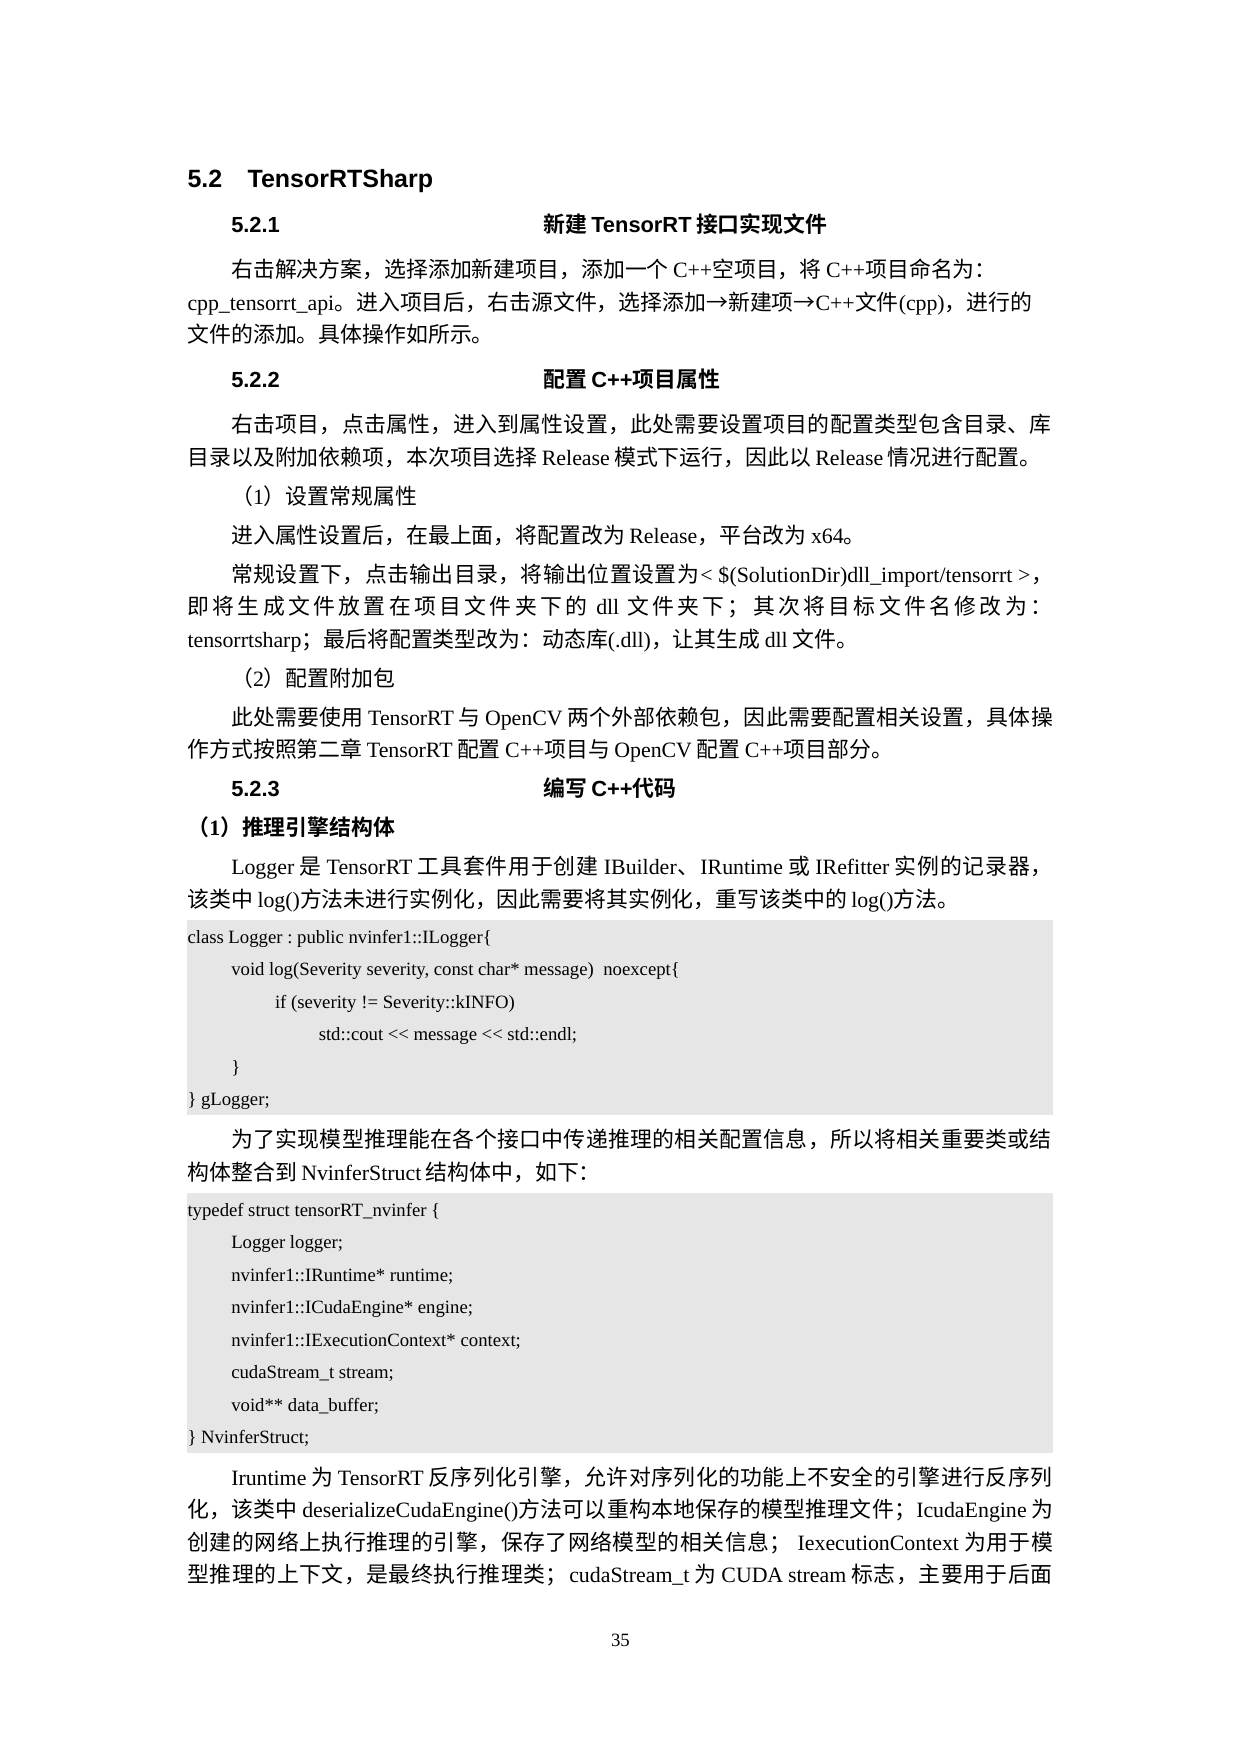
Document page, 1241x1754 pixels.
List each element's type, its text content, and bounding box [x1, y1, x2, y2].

text 进入属性设置后，在最上面，将配置改为Release，平台改为x64。 [187, 517, 1053, 550]
subtitle 新建TensorRT接口实现文件 [187, 207, 1053, 239]
text Logger是TensorRT工具套件用于创建IBuilder、IRuntime或IRefitter实例的记录器，该类中log()方法未进行实例化，因此需要将其实例化，重写该类中的log()方法。 [187, 849, 1053, 914]
text if (severity != Severity::kINFO) [187, 985, 1053, 1018]
subtitle TensorRTSharp [187, 162, 1053, 194]
subtitle 编写C++代码 [187, 771, 1053, 803]
text } gLogger; [187, 1083, 1053, 1115]
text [187, 1459, 1053, 1589]
text 右击解决方案，选择添加新建项目，添加一个C++空项目，将C++项目命名为：cpp_tensorrt_api。进入项目后，右击源文件，选择添加→新建项→C++文件(cpp)，进行的文件的添加。具体操作如所示。 [187, 252, 1053, 349]
text nvinfer1::ICudaEngine* engine; [187, 1291, 1053, 1323]
text 为了实现模型推理能在各个接口中传递推理的相关配置信息，所以将相关重要类或结构体整合到NvinferStruct结构体中，如下： [187, 1122, 1053, 1187]
text cudaStream_t stream; [187, 1356, 1053, 1388]
text （2）配置附加包 [187, 660, 1053, 693]
text class Logger : public nvinfer1::ILogger{ [187, 920, 1053, 953]
text Logger logger; [187, 1226, 1053, 1258]
text 此处需要使用TensorRT与OpenCV两个外部依赖包，因此需要配置相关设置，具体操作方式按照第二章TensorRT配置C++项目与OpenCV配置C++项目部分。 [187, 699, 1053, 764]
text } [187, 1050, 1053, 1083]
text void** data_buffer; [187, 1388, 1053, 1421]
text 右击项目，点击属性，进入到属性设置，此处需要设置项目的配置类型包含目录、库目录以及附加依赖项，本次项目选择Release模式下运行，因此以Release情况进行配置。 [187, 407, 1053, 472]
subtitle 配置C++项目属性 [187, 362, 1053, 394]
text void log(Severity severity, const char* message) noexcept{ [187, 953, 1053, 985]
text } NvinferStruct; [187, 1421, 1053, 1453]
text nvinfer1::IRuntime* runtime; [187, 1258, 1053, 1291]
text （1）设置常规属性 [187, 478, 1053, 511]
text nvinfer1::IExecutionContext* context; [187, 1323, 1053, 1356]
text （1）推理引擎结构体 [187, 810, 1053, 842]
text 常规设置下，点击输出目录，将输出位置设置为< $(SolutionDir)dll_import/tensorrt >，即将生成文件放置在项目文件夹下的dll文件夹下；其次将目标文件名修改为：tensorrtsharp；最后将配置类型改为：动态库(.dll)，让其生成dll文件。 [187, 556, 1053, 654]
text typedef struct tensorRT_nvinfer { [187, 1193, 1053, 1226]
text std::cout << message << std::endl; [187, 1018, 1053, 1050]
